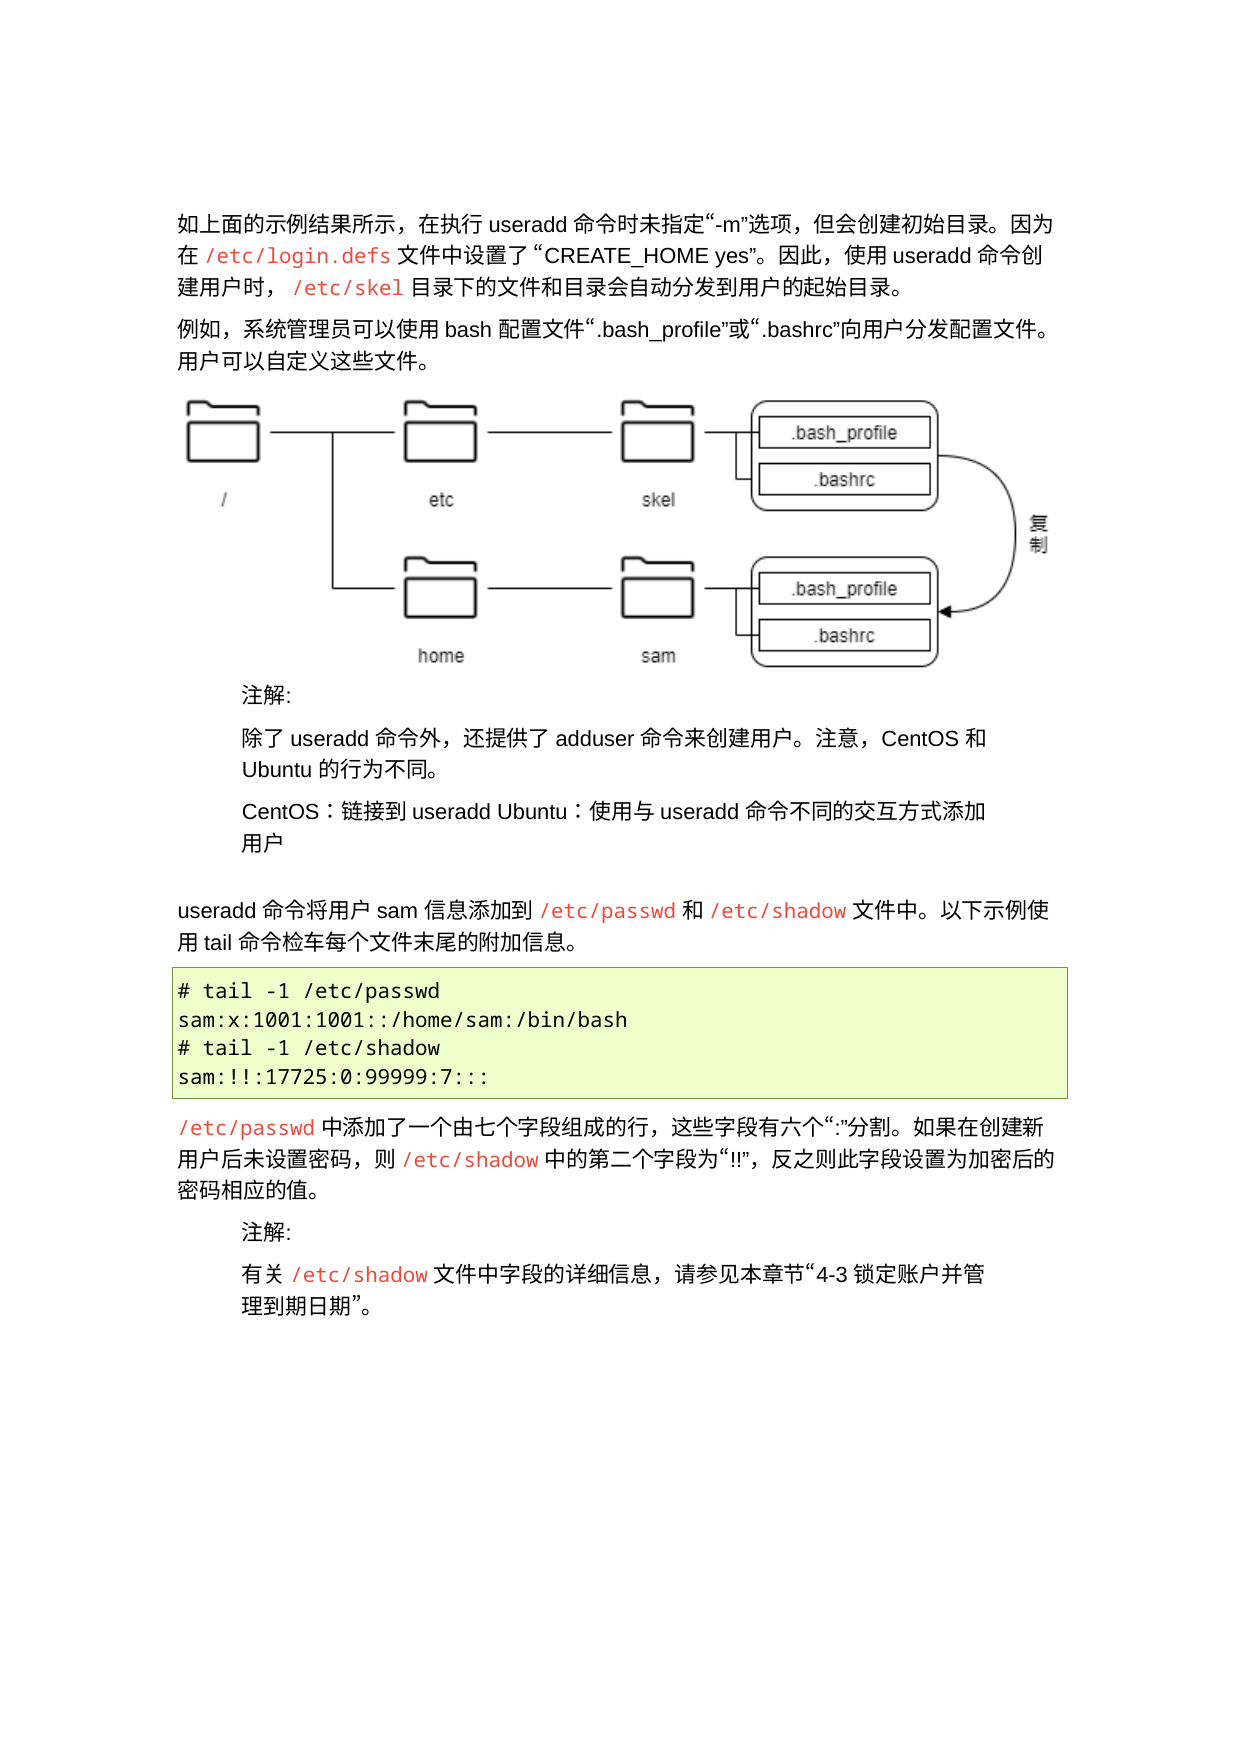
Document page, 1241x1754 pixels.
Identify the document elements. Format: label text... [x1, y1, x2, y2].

picture [177, 386, 1063, 669]
text # tail -1 /etc/passwd sam:x:1001:1001::/home/sam:/bin/bash # tail -1 /etc/shadow sam:!!:17725:0:99999:7::: [173, 968, 1067, 1098]
table_header 注解: [230, 679, 1010, 721]
table_cell 有关 /etc/shadow 文件中字段的详细信息，请参见本章节“4-3 锁定账户并管理到期日期”。 [230, 1258, 1010, 1331]
text useradd 命令将用户 sam 信息添加到 /etc/passwd 和 /etc/shadow 文件中。以下示例使用 tail 命令检车每个文件末尾的附加信息。 [177, 893, 1063, 957]
table_cell 除了 useradd 命令外，还提供了 adduser 命令来创建用户。注意，CentOS 和 Ubuntu 的行为不同。 CentOS：链接到 useradd Ubuntu：使用与 useradd 命令不同的交互方式添加用户 [230, 721, 1010, 868]
text 例如，系统管理员可以使用 bash 配置文件“.bash_profile”或“.bashrc”向用户分发配置文件。用户可以自定义这些文件。 [177, 312, 1063, 376]
text /etc/passwd 中添加了一个由七个字段组成的行，这些字段有六个“:”分割。如果在创建新用户后未设置密码，则 /etc/shadow 中的第二个字段为“!!”，反之则此字段设置为加密后的密码相应的值。 [177, 1110, 1063, 1205]
table_header 注解: [230, 1215, 1010, 1257]
text 如上面的示例结果所示，在执行 useradd 命令时未指定“-m”选项，但会创建初始目录。因为在 /etc/login.defs 文件中设置了 “CREATE_HOME yes”。因此，使用 useradd 命令创建用户时， /etc/skel 目录下的文件和目录会自动分发到用户的起始目录。 [177, 207, 1063, 302]
